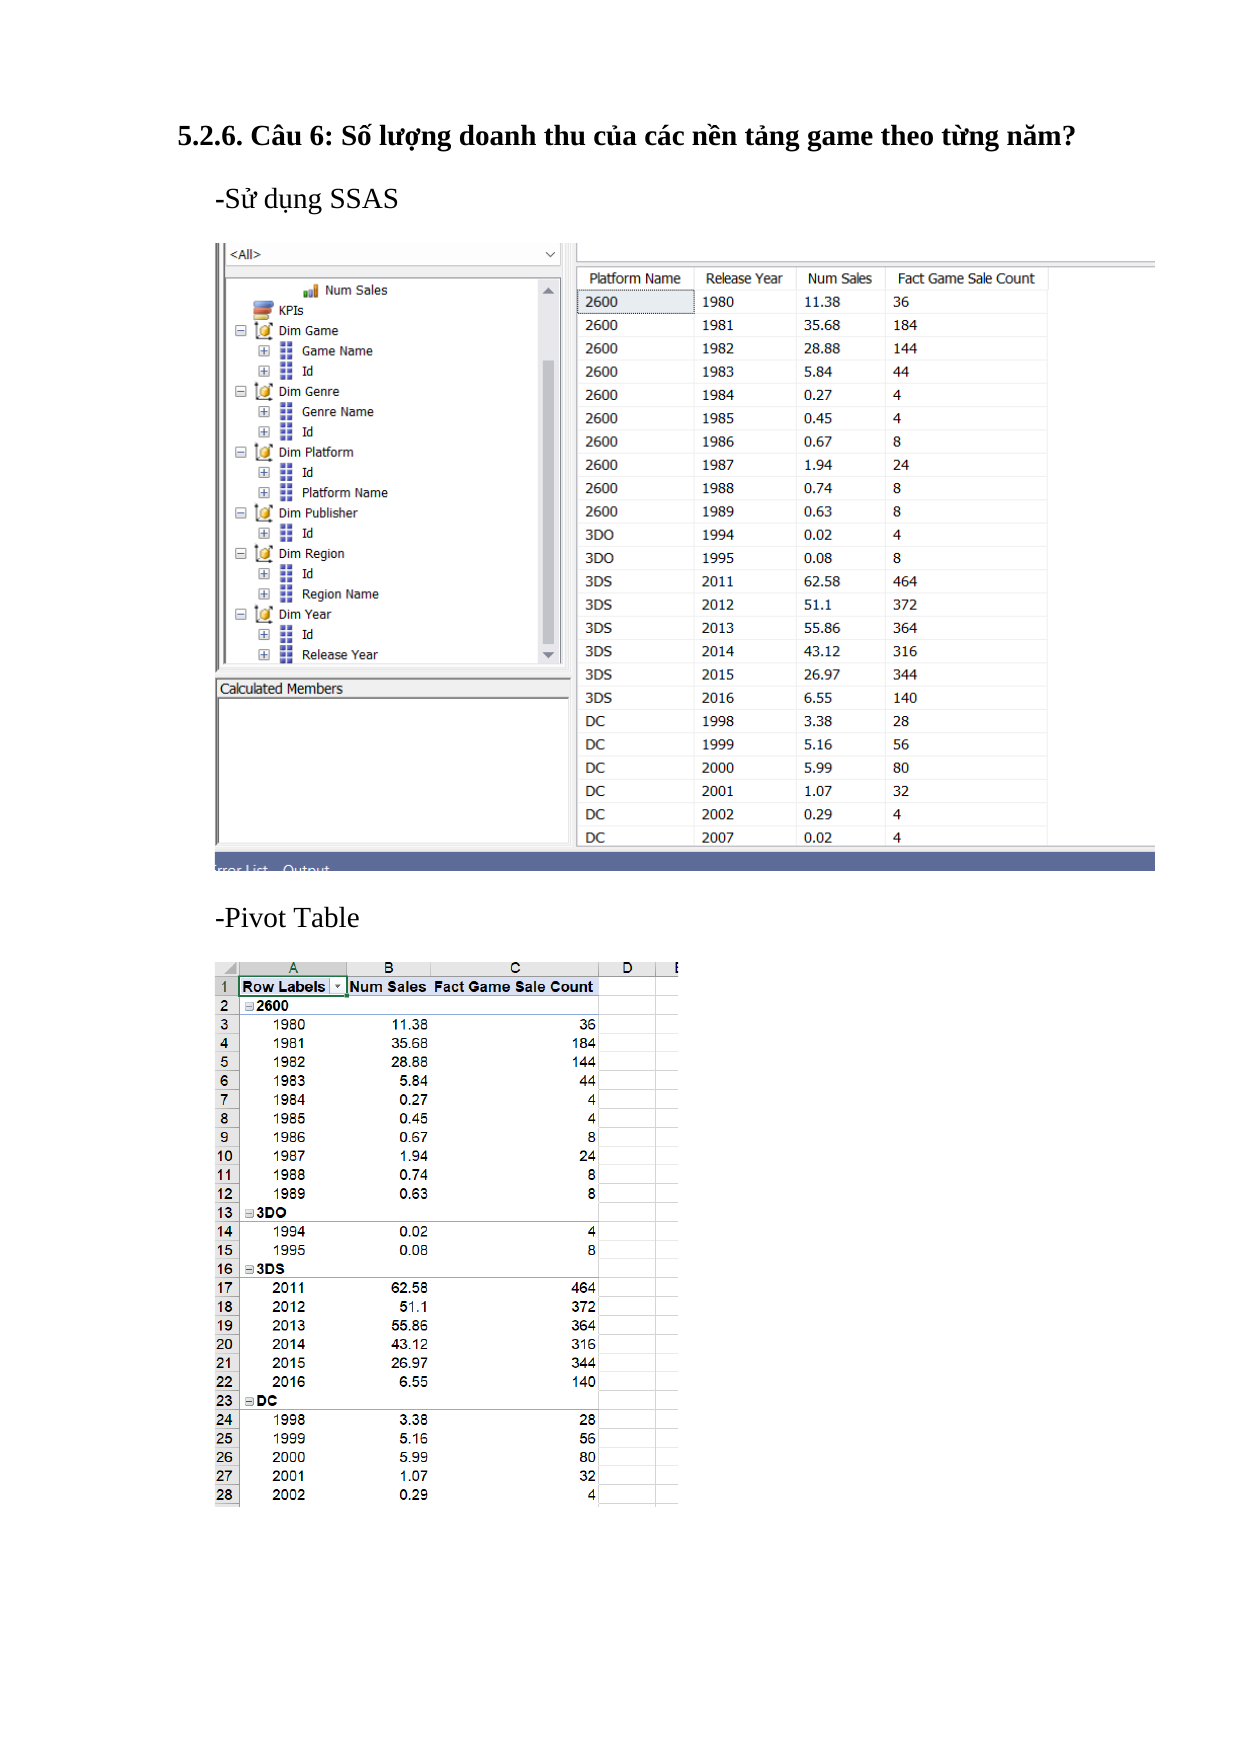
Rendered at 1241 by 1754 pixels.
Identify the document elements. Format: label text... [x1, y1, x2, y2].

text Câu 6: Số lượng doanh thu của các nền tảng game theo từng năm? [177, 118, 1122, 152]
picture [214, 243, 1155, 871]
list -Sử dụng SSAS [215, 181, 1122, 214]
picture [214, 962, 679, 1507]
text -Pivot Table [177, 900, 1122, 933]
